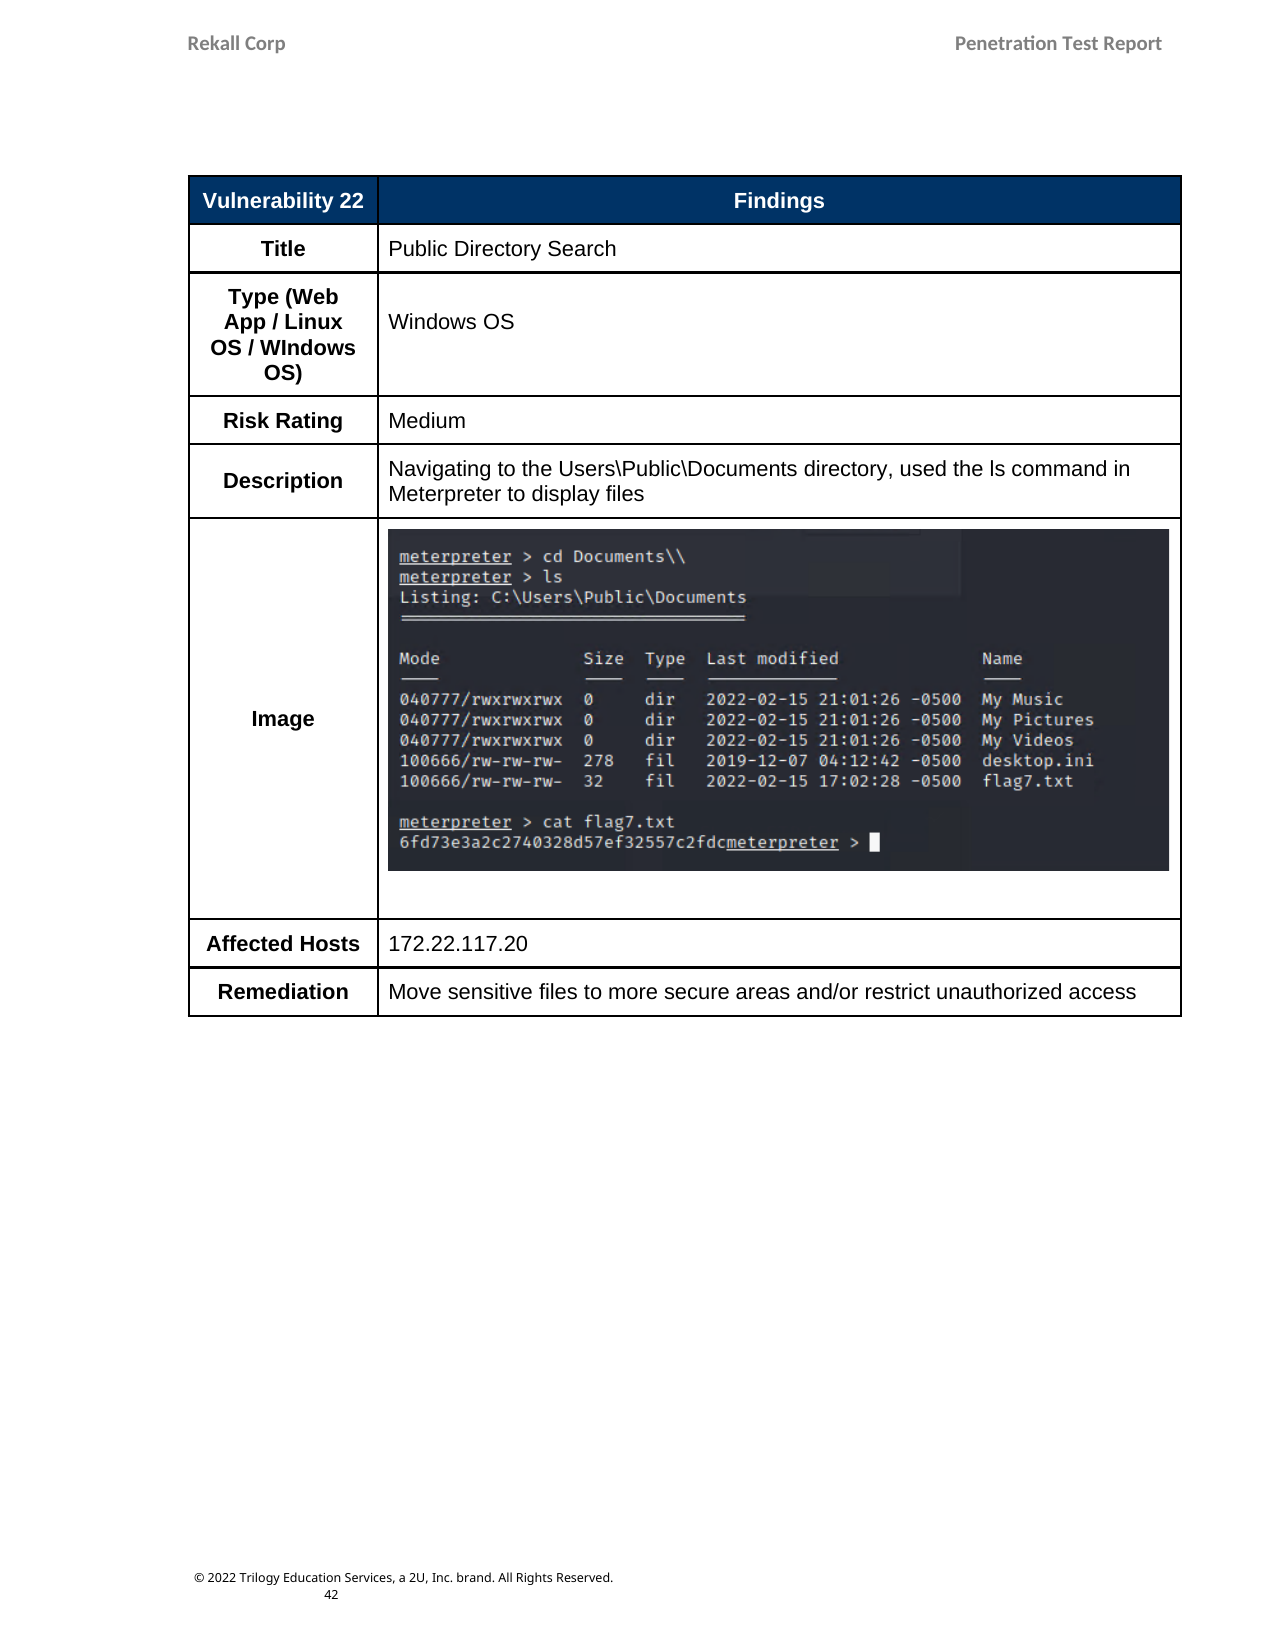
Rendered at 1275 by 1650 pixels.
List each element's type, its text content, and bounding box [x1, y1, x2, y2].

table_cell 172.22.117.20 [379, 920, 1180, 966]
picture [388, 529, 1170, 871]
table_cell Affected Hosts [190, 920, 377, 966]
table_cell Description [190, 445, 377, 517]
table_header Vulnerability 22 [190, 177, 377, 223]
table_header Findings [379, 177, 1180, 223]
table_cell Medium [379, 397, 1180, 443]
table_cell Navigating to the Users\Public\Documents directory, used the ls command in Meterpreter to display files [379, 445, 1180, 517]
table_cell [379, 519, 1180, 918]
table_cell Windows OS [379, 274, 1180, 395]
table_cell Public Directory Search [379, 225, 1180, 271]
table_cell Title [190, 225, 377, 271]
table_cell Type (Web App / Linux OS / WIndows OS) [190, 274, 377, 395]
table_cell Remediation [190, 969, 377, 1014]
table_cell Image [190, 519, 377, 918]
table_cell Move sensitive files to more secure areas and/or restrict unauthorized access [379, 969, 1180, 1014]
table_cell Risk Rating [190, 397, 377, 443]
